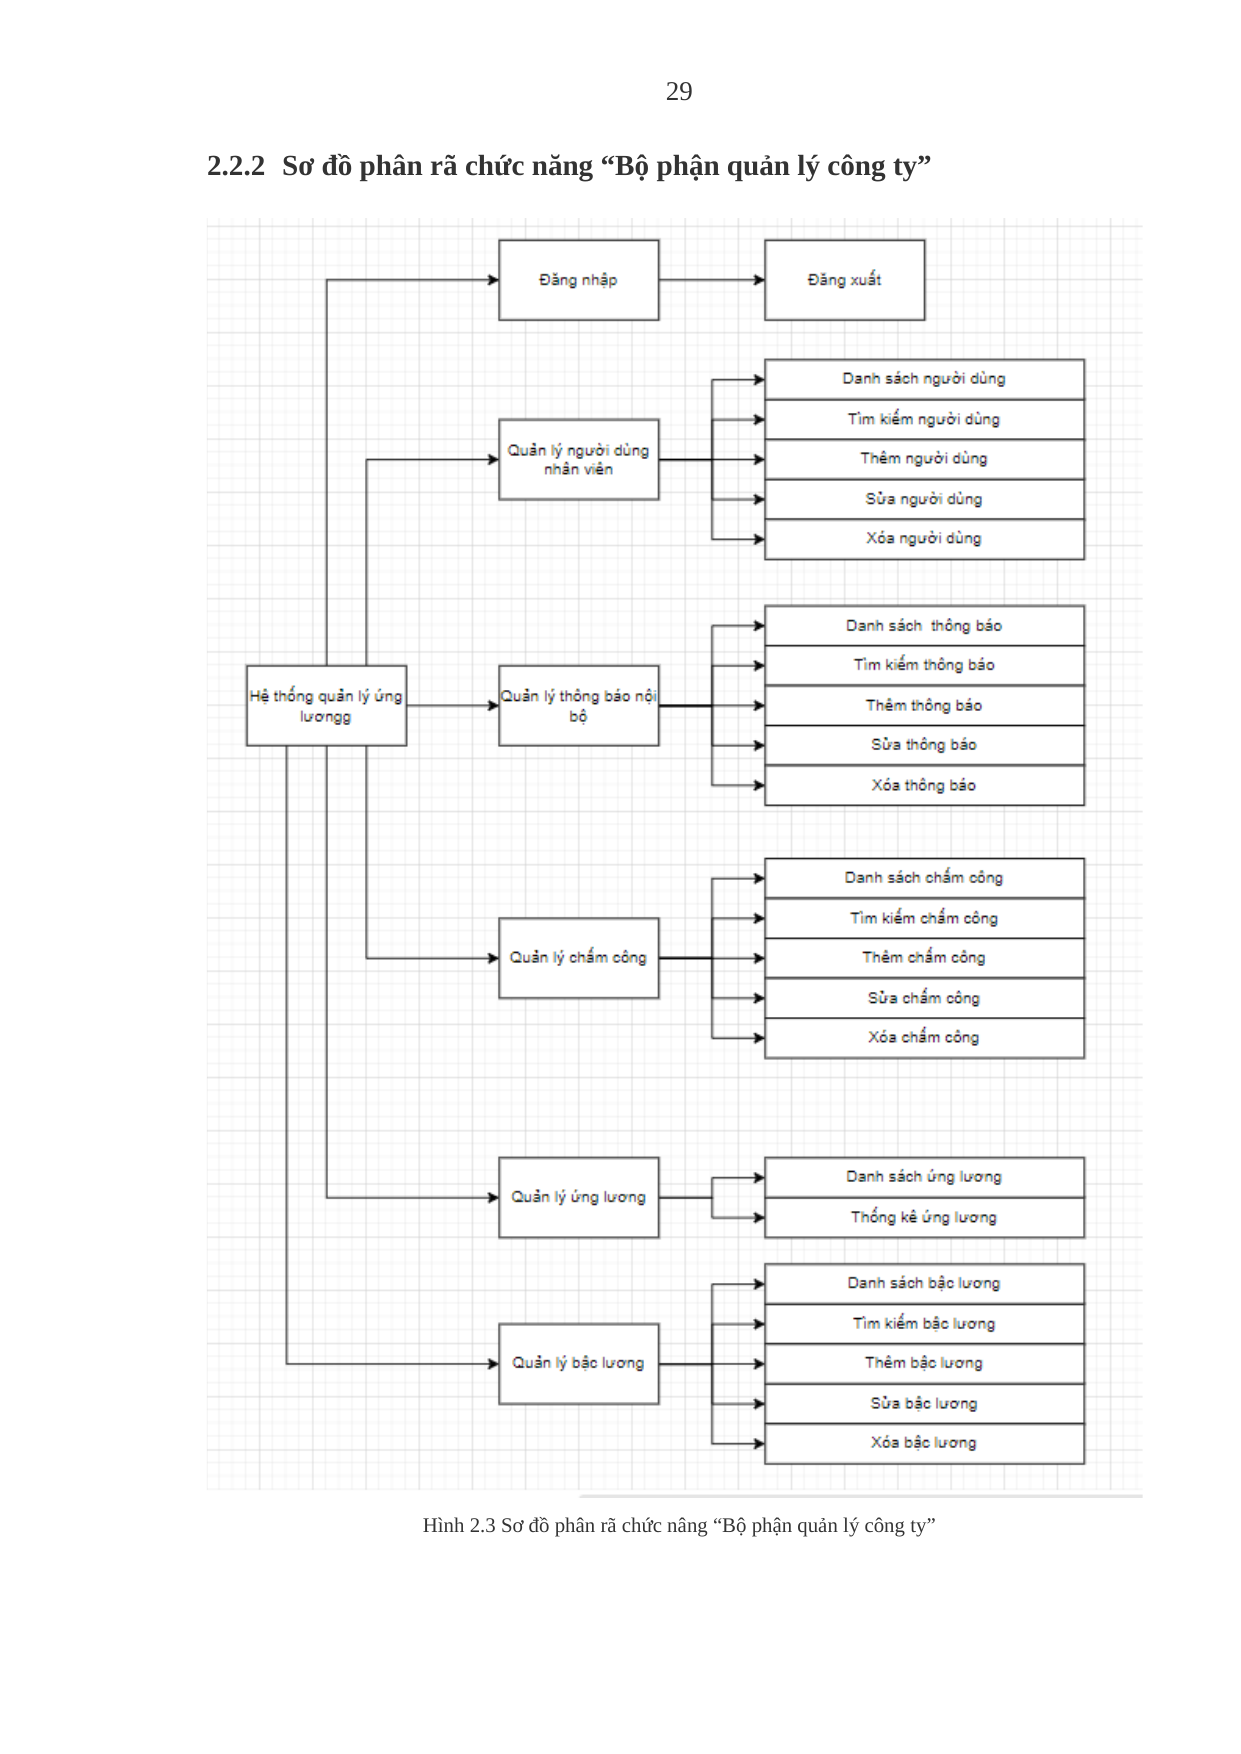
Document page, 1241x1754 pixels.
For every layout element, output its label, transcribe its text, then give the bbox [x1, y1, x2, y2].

subtitle Sơ đồ phân rã chức năng “Bộ phận quản lý công ty” [207, 148, 1152, 181]
picture [206, 218, 1143, 1498]
